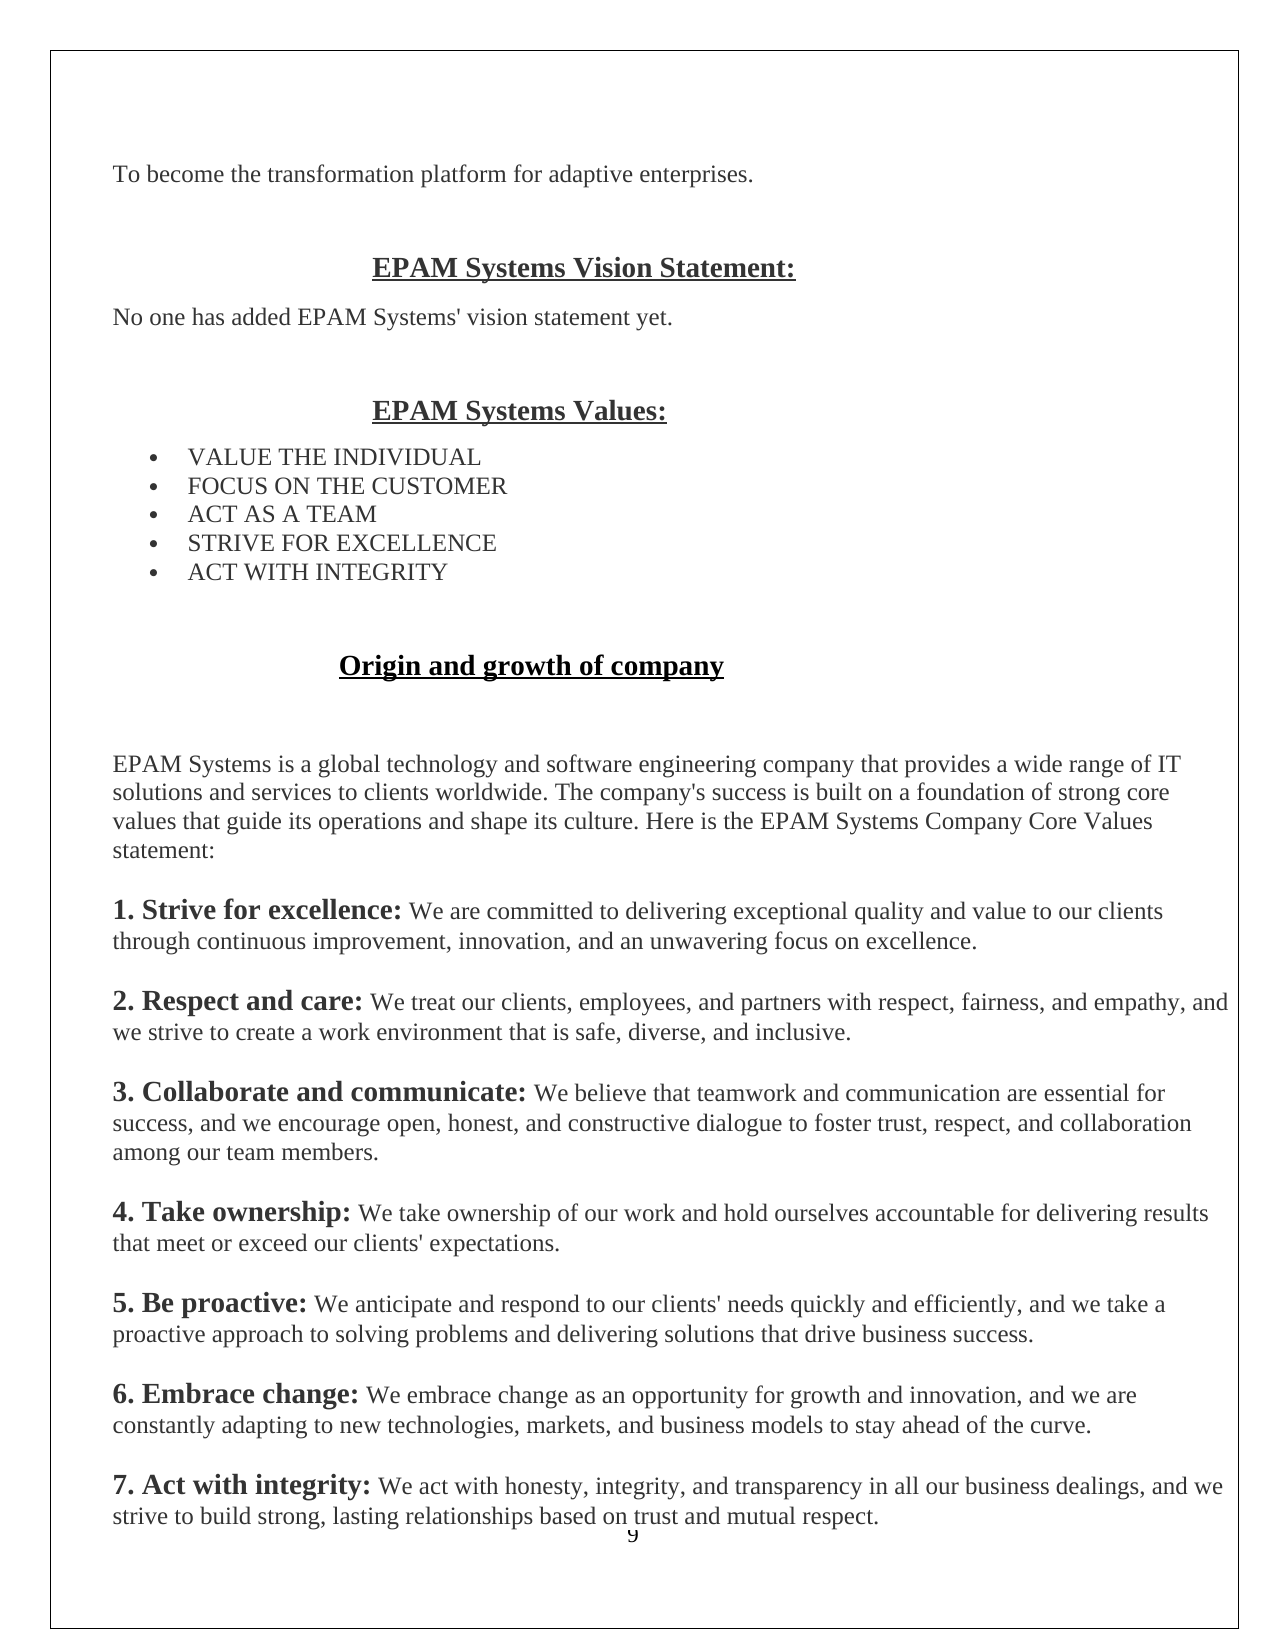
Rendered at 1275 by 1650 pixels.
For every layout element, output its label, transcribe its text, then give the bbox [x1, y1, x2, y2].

text 4. Take ownership: We take ownership of our work and hold ourselves accountable for delivering results that meet or exceed our clients' expectations. [112, 1194, 1238, 1257]
text EPAM Systems is a global technology and software engineering company that provides a wide range of IT solutions and services to clients worldwide. The company's success is built on a foundation of strong core values that guide its operations and shape its culture. Here is the EPAM Systems Company Core Values statement: [112, 749, 1238, 864]
list FOCUS ON THE CUSTOMER [150, 471, 1238, 499]
text To become the transformation platform for adaptive enterprises. [112, 156, 1238, 187]
text 3. Collaborate and communicate: We believe that teamwork and communication are essential for success, and we encourage open, honest, and constructive dialogue to foster trust, respect, and collaboration among our team members. [112, 1074, 1238, 1166]
list ACT WITH INTEGRITY [150, 557, 1238, 586]
list STRIVE FOR EXCELLENCE [150, 528, 1238, 557]
text 5. Be proactive: We anticipate and respond to our clients' needs quickly and efficiently, and we take a proactive approach to solving problems and delivering solutions that drive business success. [112, 1285, 1238, 1348]
subtitle EPAM Systems Values: [372, 393, 1238, 426]
text 6. Embrace change: We embrace change as an opportunity for growth and innovation, and we are constantly adapting to new technologies, markets, and business models to stay ahead of the curve. [112, 1376, 1238, 1439]
list ACT AS A TEAM [150, 499, 1238, 528]
list VALUE THE INDIVIDUAL [150, 442, 1238, 471]
text 7. Act with integrity: We act with honesty, integrity, and transparency in all our business dealings, and we strive to build strong, lasting relationships based on trust and mutual respect. [112, 1467, 1238, 1530]
subtitle EPAM Systems Vision Statement: [372, 250, 1238, 283]
text 1. Strive for excellence: We are committed to delivering exceptional quality and value to our clients through continuous improvement, innovation, and an unwavering focus on excellence. [112, 892, 1238, 955]
text Origin and growth of company [112, 648, 1238, 682]
text 2. Respect and care: We treat our clients, employees, and partners with respect, fairness, and empathy, and we strive to create a work environment that is safe, diverse, and inclusive. [112, 983, 1238, 1046]
text No one has added EPAM Systems' vision statement yet. [112, 299, 1238, 330]
